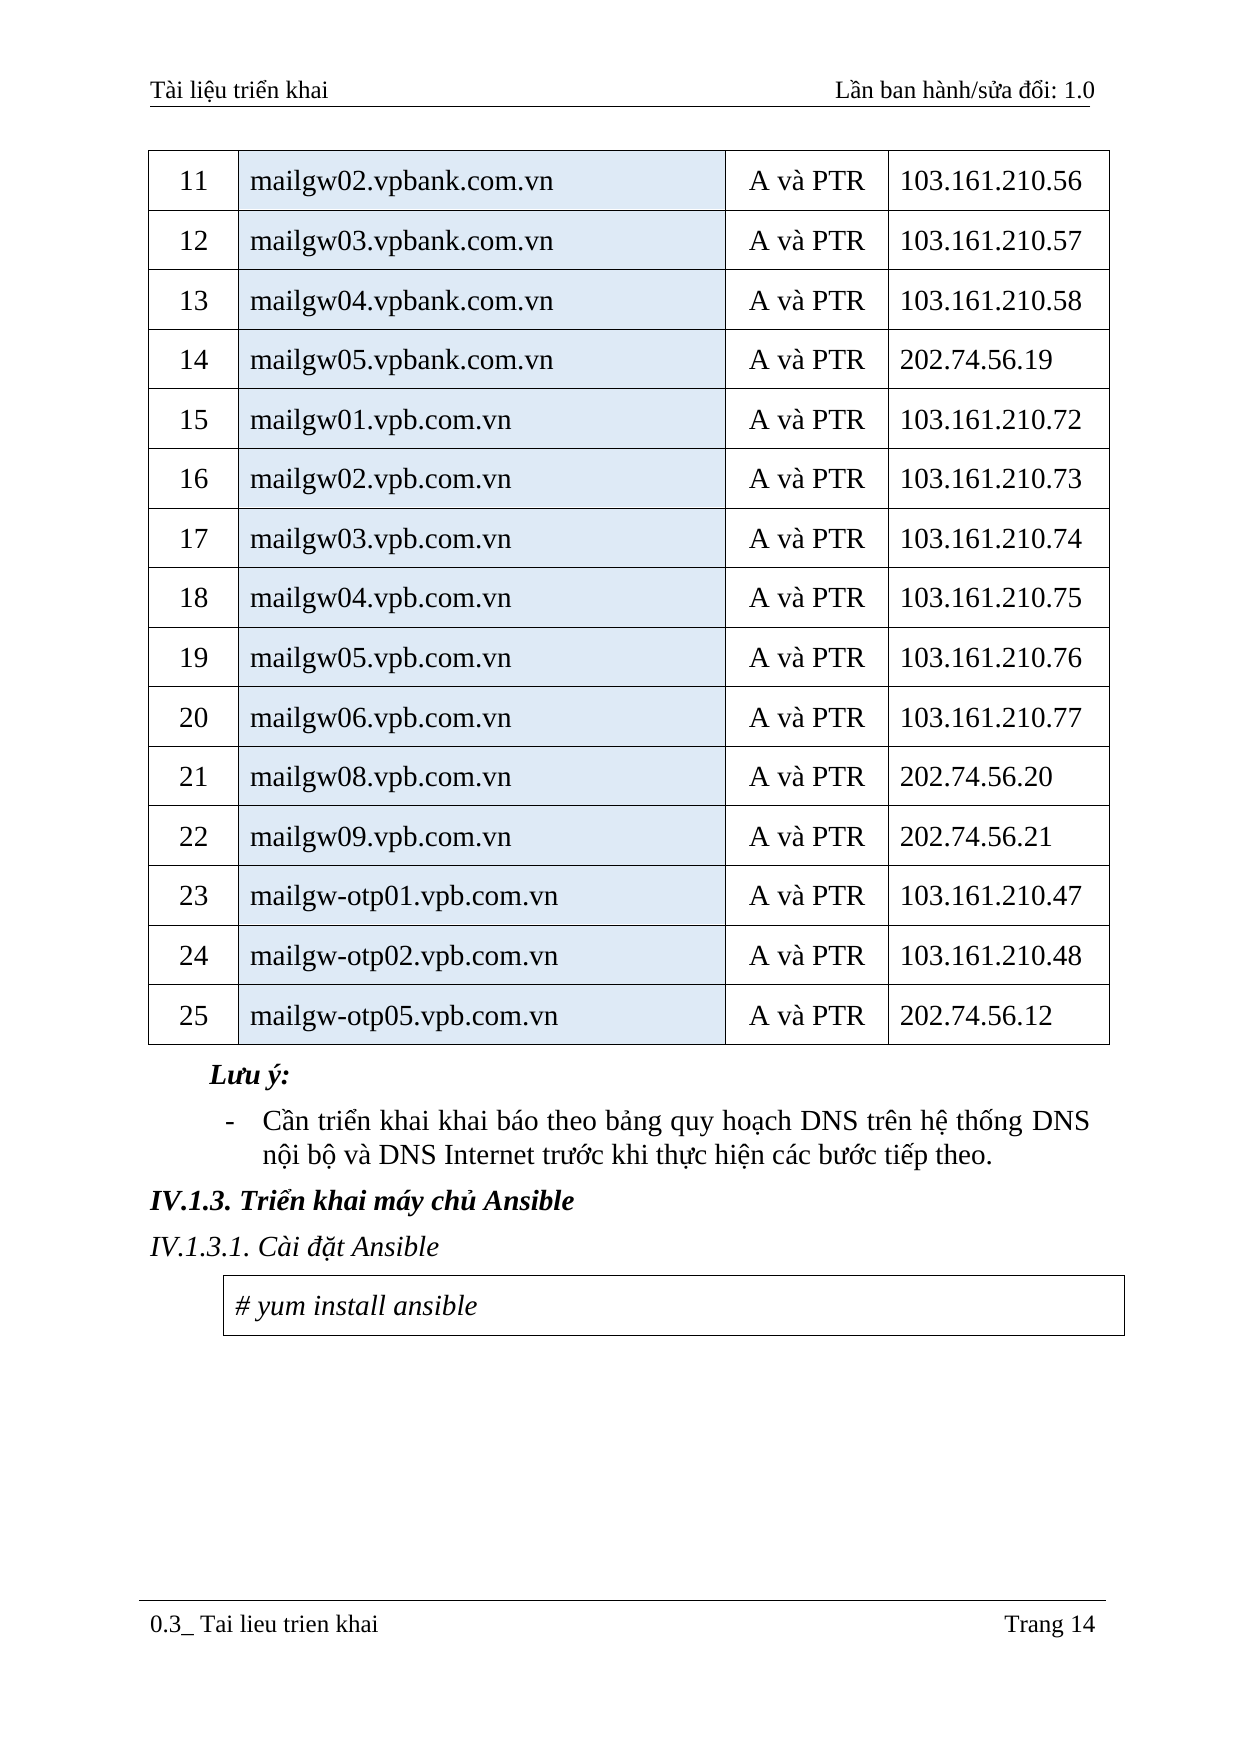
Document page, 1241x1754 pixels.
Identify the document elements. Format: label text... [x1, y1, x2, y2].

table_cell 202.74.56.21 [889, 806, 1109, 865]
table_cell 103.161.210.77 [889, 687, 1109, 746]
table_cell A và PTR [726, 568, 888, 627]
table_cell 14 [149, 330, 238, 388]
table_cell A và PTR [726, 151, 888, 209]
table_cell 11 [149, 151, 238, 209]
table_cell 103.161.210.75 [889, 568, 1109, 627]
table_cell A và PTR [726, 509, 888, 567]
table_cell A và PTR [726, 926, 888, 984]
table_cell 24 [149, 926, 238, 984]
table_cell 103.161.210.57 [889, 211, 1109, 269]
table_cell A và PTR [726, 687, 888, 746]
table_cell 16 [149, 449, 238, 507]
table_cell mailgw08.vpb.com.vn [239, 747, 725, 805]
table_cell mailgw09.vpb.com.vn [239, 806, 725, 865]
table_cell A và PTR [726, 389, 888, 448]
table_header # yum install ansible [224, 1276, 1124, 1334]
table_cell 103.161.210.48 [889, 926, 1109, 984]
table_cell 12 [149, 211, 238, 269]
table_cell mailgw02.vpb.com.vn [239, 449, 725, 507]
table_cell mailgw05.vpbank.com.vn [239, 330, 725, 388]
table_cell 17 [149, 509, 238, 567]
table_cell mailgw04.vpbank.com.vn [239, 270, 725, 329]
text Lưu ý: [150, 1057, 1090, 1091]
table_cell 202.74.56.12 [889, 985, 1109, 1044]
table_cell 20 [149, 687, 238, 746]
table_cell mailgw05.vpb.com.vn [239, 628, 725, 686]
table_cell 103.161.210.76 [889, 628, 1109, 686]
subtitle IV.1.3. Triển khai máy chủ Ansible [150, 1183, 1090, 1216]
table_cell A và PTR [726, 270, 888, 329]
table_cell 103.161.210.73 [889, 449, 1109, 507]
table_cell mailgw02.vpbank.com.vn [239, 151, 725, 209]
table_cell mailgw06.vpb.com.vn [239, 687, 725, 746]
table_cell 13 [149, 270, 238, 329]
table_cell 21 [149, 747, 238, 805]
table_cell mailgw-otp05.vpb.com.vn [239, 985, 725, 1044]
table_cell mailgw-otp01.vpb.com.vn [239, 866, 725, 924]
table_cell 15 [149, 389, 238, 448]
table_cell A và PTR [726, 628, 888, 686]
subtitle IV.1.3.1. Cài đặt Ansible [150, 1229, 1090, 1262]
table_cell 25 [149, 985, 238, 1044]
table_cell 202.74.56.19 [889, 330, 1109, 388]
table_cell mailgw-otp02.vpb.com.vn [239, 926, 725, 984]
table_cell A và PTR [726, 747, 888, 805]
table_cell A và PTR [726, 806, 888, 865]
table_cell 103.161.210.72 [889, 389, 1109, 448]
table_cell A và PTR [726, 211, 888, 269]
table_cell mailgw04.vpb.com.vn [239, 568, 725, 627]
table_cell A và PTR [726, 866, 888, 924]
table_cell A và PTR [726, 330, 888, 388]
table_cell A và PTR [726, 985, 888, 1044]
table_cell 103.161.210.74 [889, 509, 1109, 567]
table_cell 202.74.56.20 [889, 747, 1109, 805]
list Cần triển khai khai báo theo bảng quy hoạch DNS trên hệ thống DNS nội bộ và DNS Internet trước khi thực hiện các bước tiếp theo. [225, 1103, 1090, 1170]
table_cell mailgw03.vpbank.com.vn [239, 211, 725, 269]
table_cell 103.161.210.58 [889, 270, 1109, 329]
table_cell 22 [149, 806, 238, 865]
table_cell 23 [149, 866, 238, 924]
table_cell mailgw01.vpb.com.vn [239, 389, 725, 448]
table_cell A và PTR [726, 449, 888, 507]
table_cell mailgw03.vpb.com.vn [239, 509, 725, 567]
table_cell 19 [149, 628, 238, 686]
table_cell 18 [149, 568, 238, 627]
table_cell 103.161.210.56 [889, 151, 1109, 209]
table_cell 103.161.210.47 [889, 866, 1109, 924]
